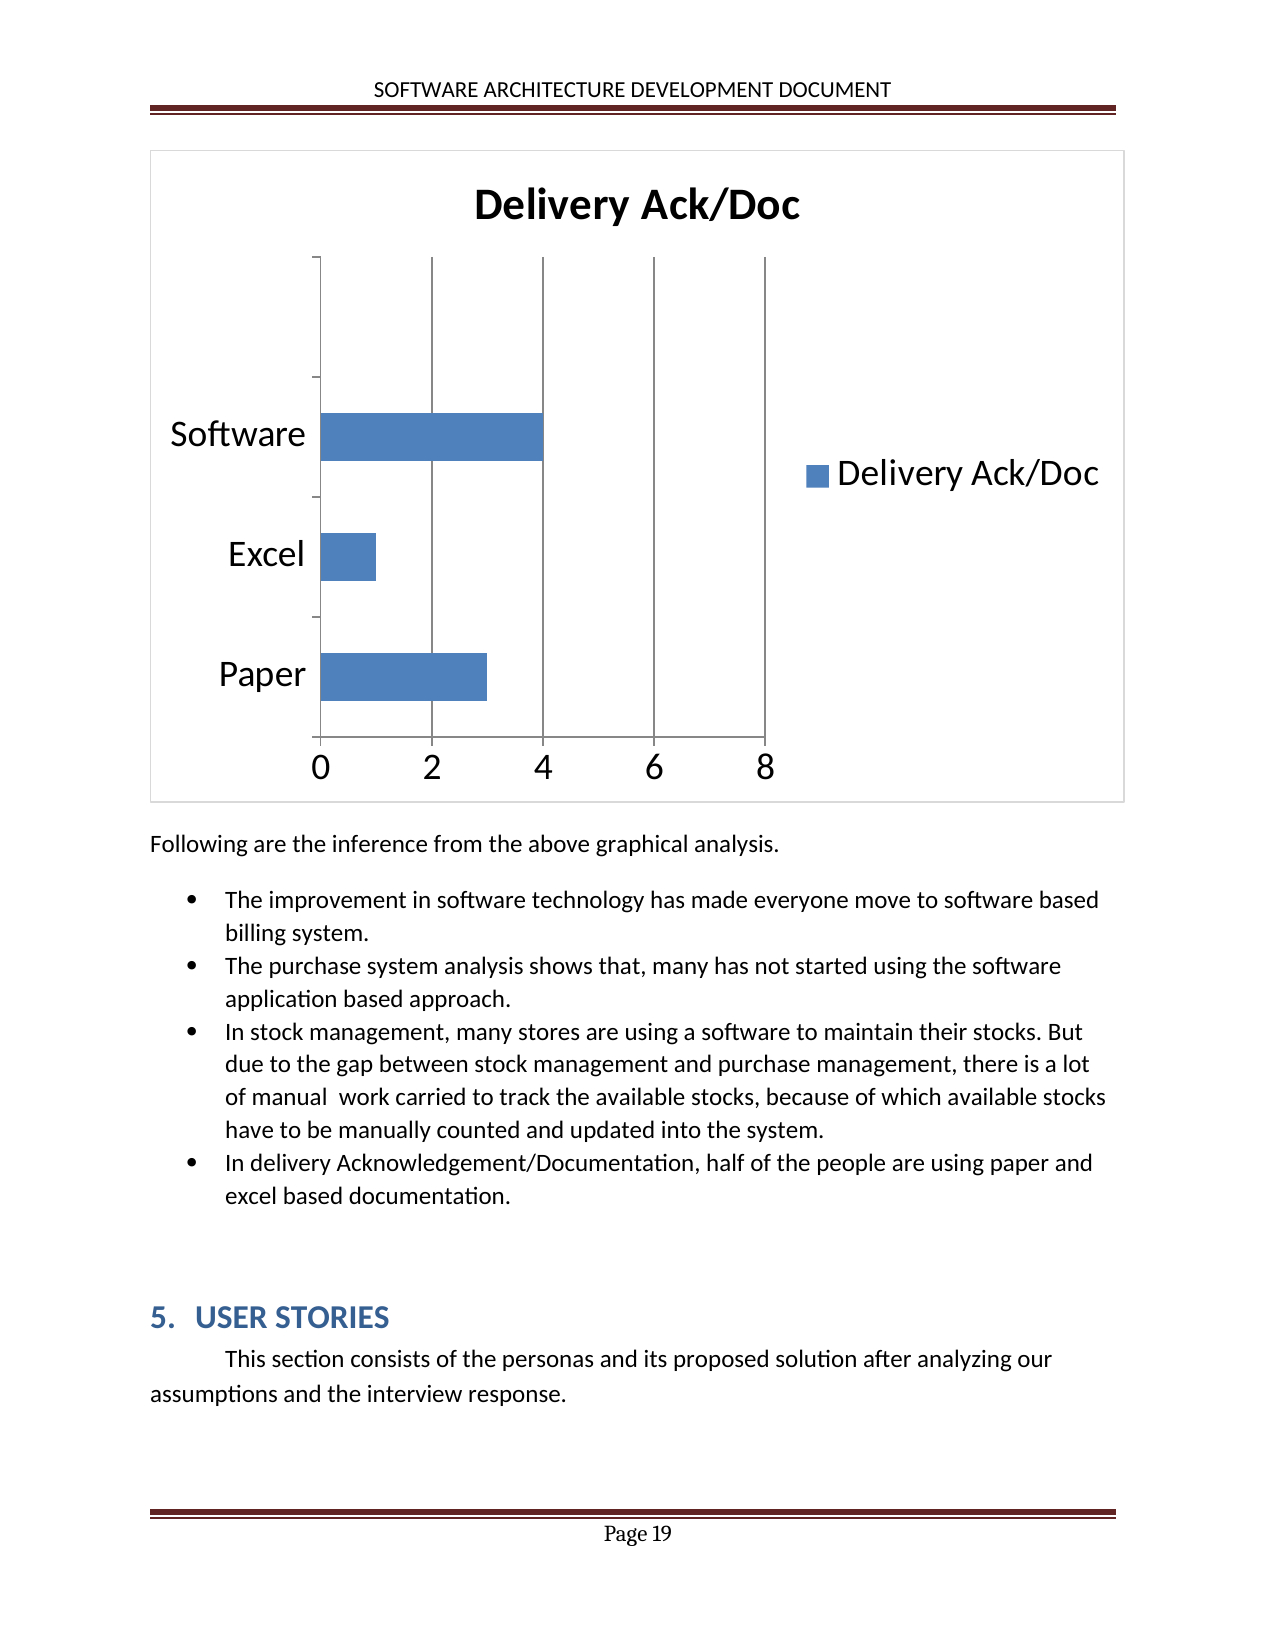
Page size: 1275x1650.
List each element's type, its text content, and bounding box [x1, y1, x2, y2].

list The purchase system analysis shows that, many has not started using the software application based approach. [187, 950, 1116, 1013]
list In delivery Acknowledgement/Documentation, half of the people are using paper and excel based documentation. [187, 1147, 1116, 1211]
text This section consists of the personas and its proposed solution after analyzing our assumptions and the interview response. [150, 1343, 1116, 1408]
list The improvement in software technology has made everyone move to software based billing system. [187, 884, 1116, 947]
list In stock management, many stores are using a software to maintain their stocks. But due to the gap between stock management and purchase management, there is a lot of manual work carried to track the available stocks, because of which available stocks have to be manually counted and updated into the system. [187, 1016, 1116, 1145]
subtitle USER STORIES [150, 1296, 1116, 1337]
text Following are the inference from the above graphical analysis. [150, 828, 1116, 859]
